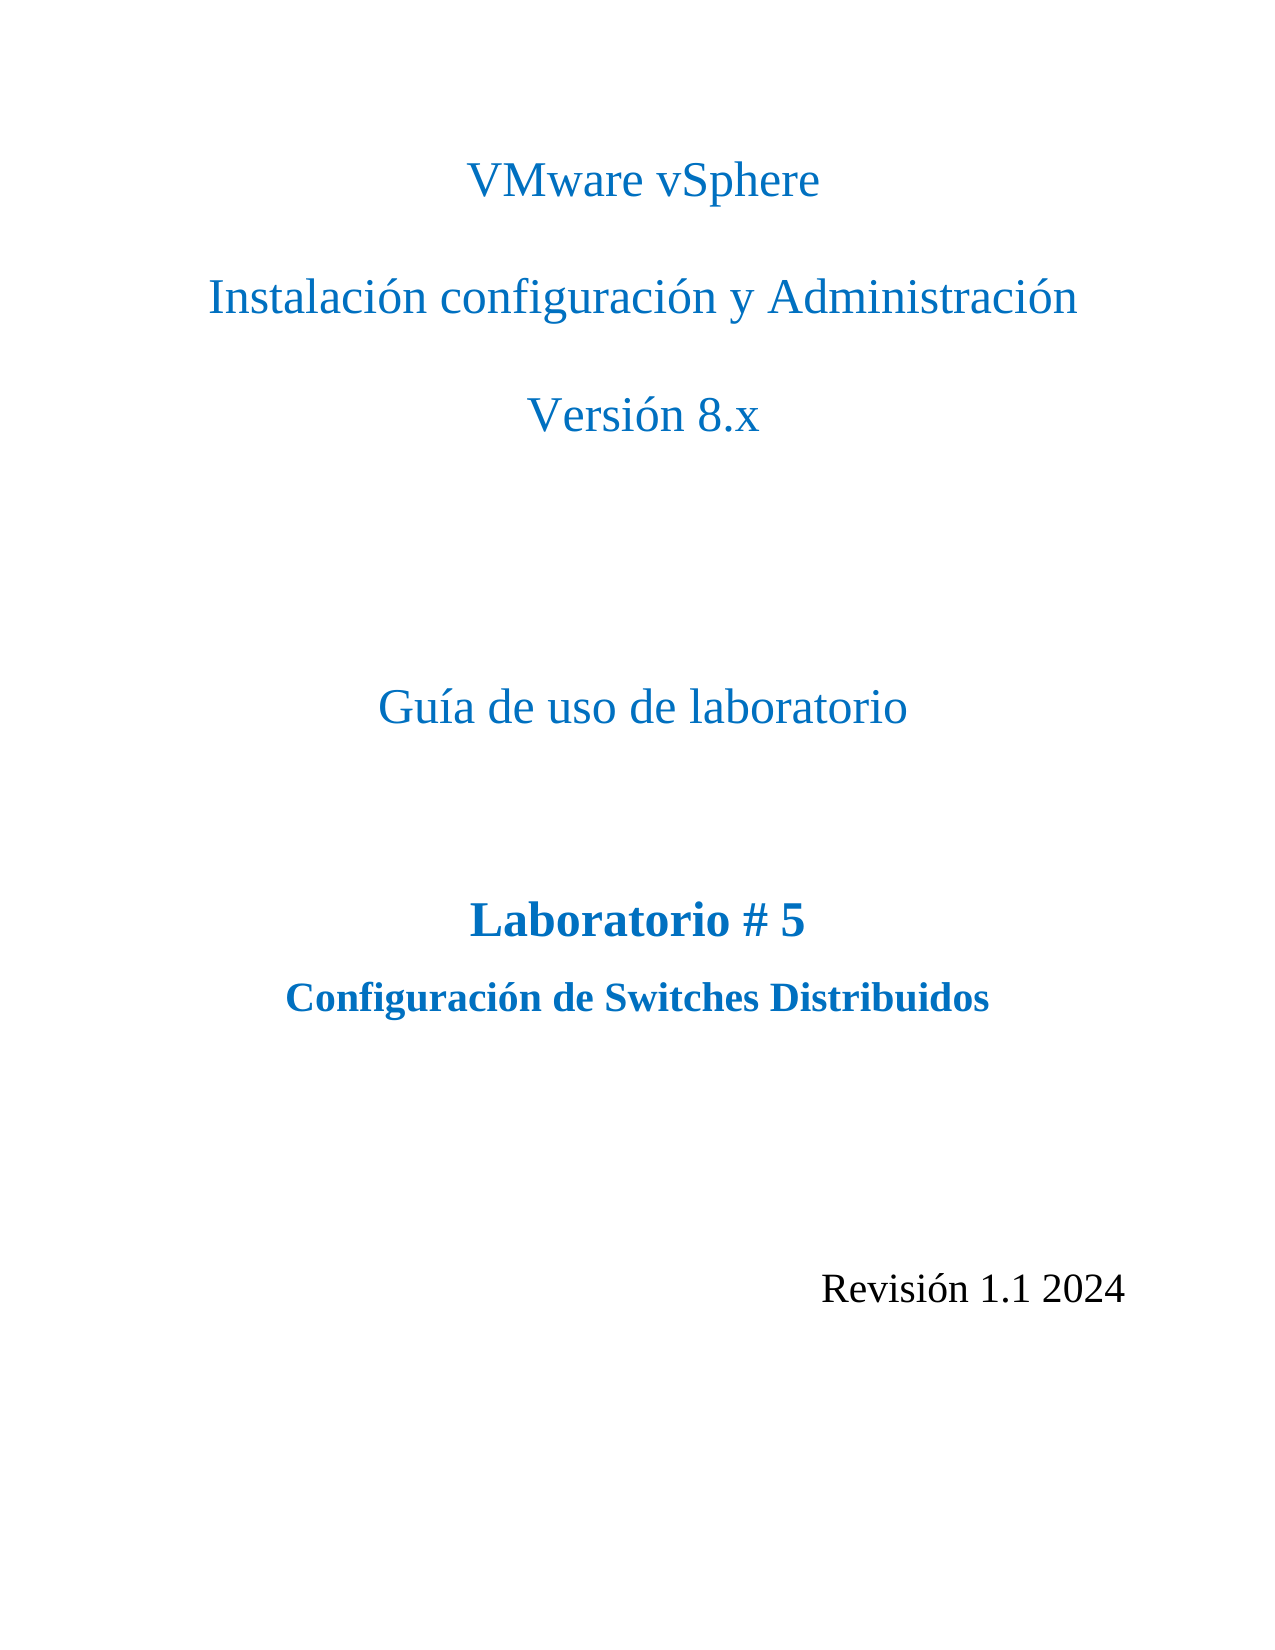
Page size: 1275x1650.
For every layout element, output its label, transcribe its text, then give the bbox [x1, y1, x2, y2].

text Configuración de Switches Distribuidos [150, 973, 1125, 1021]
text VMware vSphere [161, 150, 1125, 207]
text Revisión 1.1 2024 [161, 1263, 1125, 1311]
text Laboratorio # 5 [150, 890, 1125, 947]
text Guía de uso de laboratorio [161, 677, 1125, 735]
text Versión 8.x [161, 384, 1125, 442]
text Instalación configuración y Administración [161, 267, 1125, 325]
